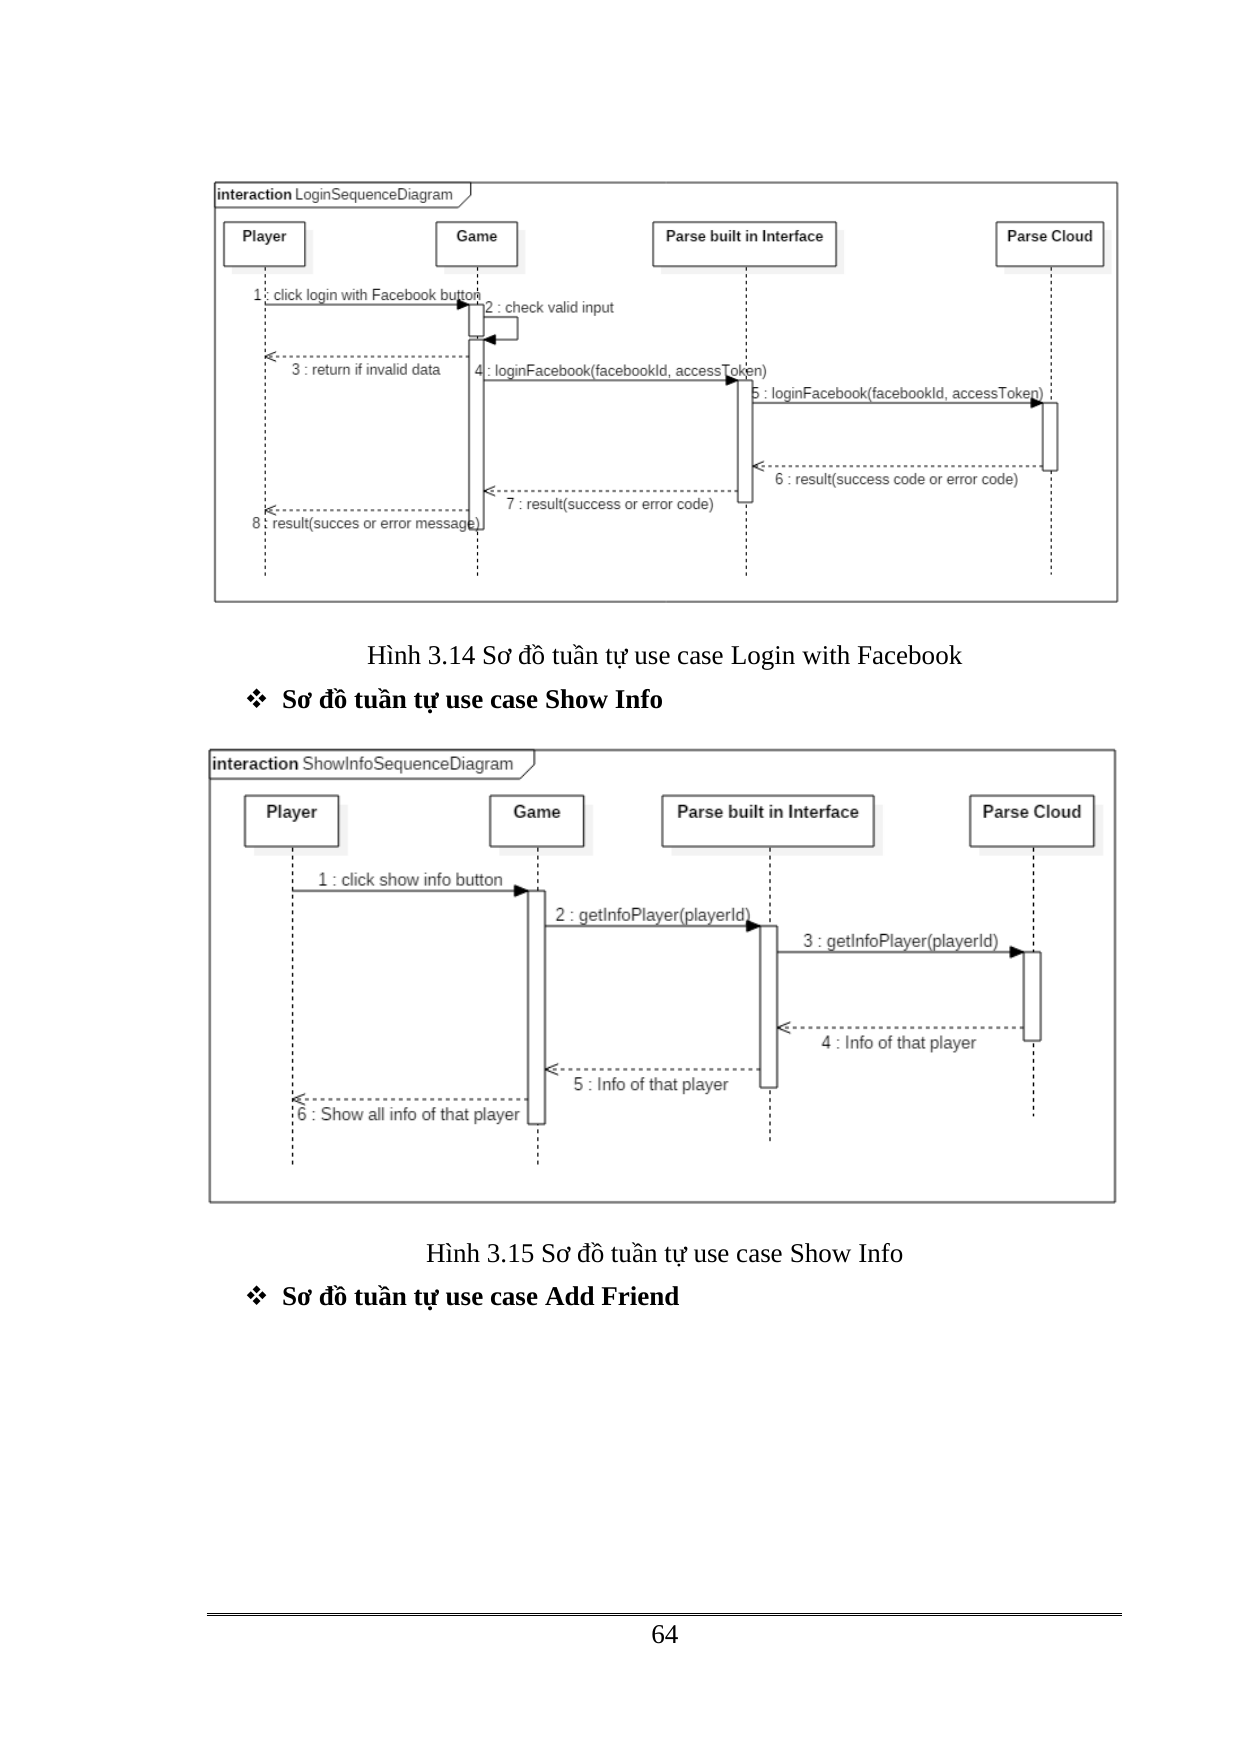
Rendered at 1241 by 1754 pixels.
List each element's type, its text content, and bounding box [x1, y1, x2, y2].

picture [206, 177, 1123, 612]
list Sơ đồ tuần tự use case Add Friend [244, 1281, 1122, 1312]
picture [206, 745, 1123, 1209]
list Sơ đồ tuần tự use case Show Info [244, 683, 1122, 714]
